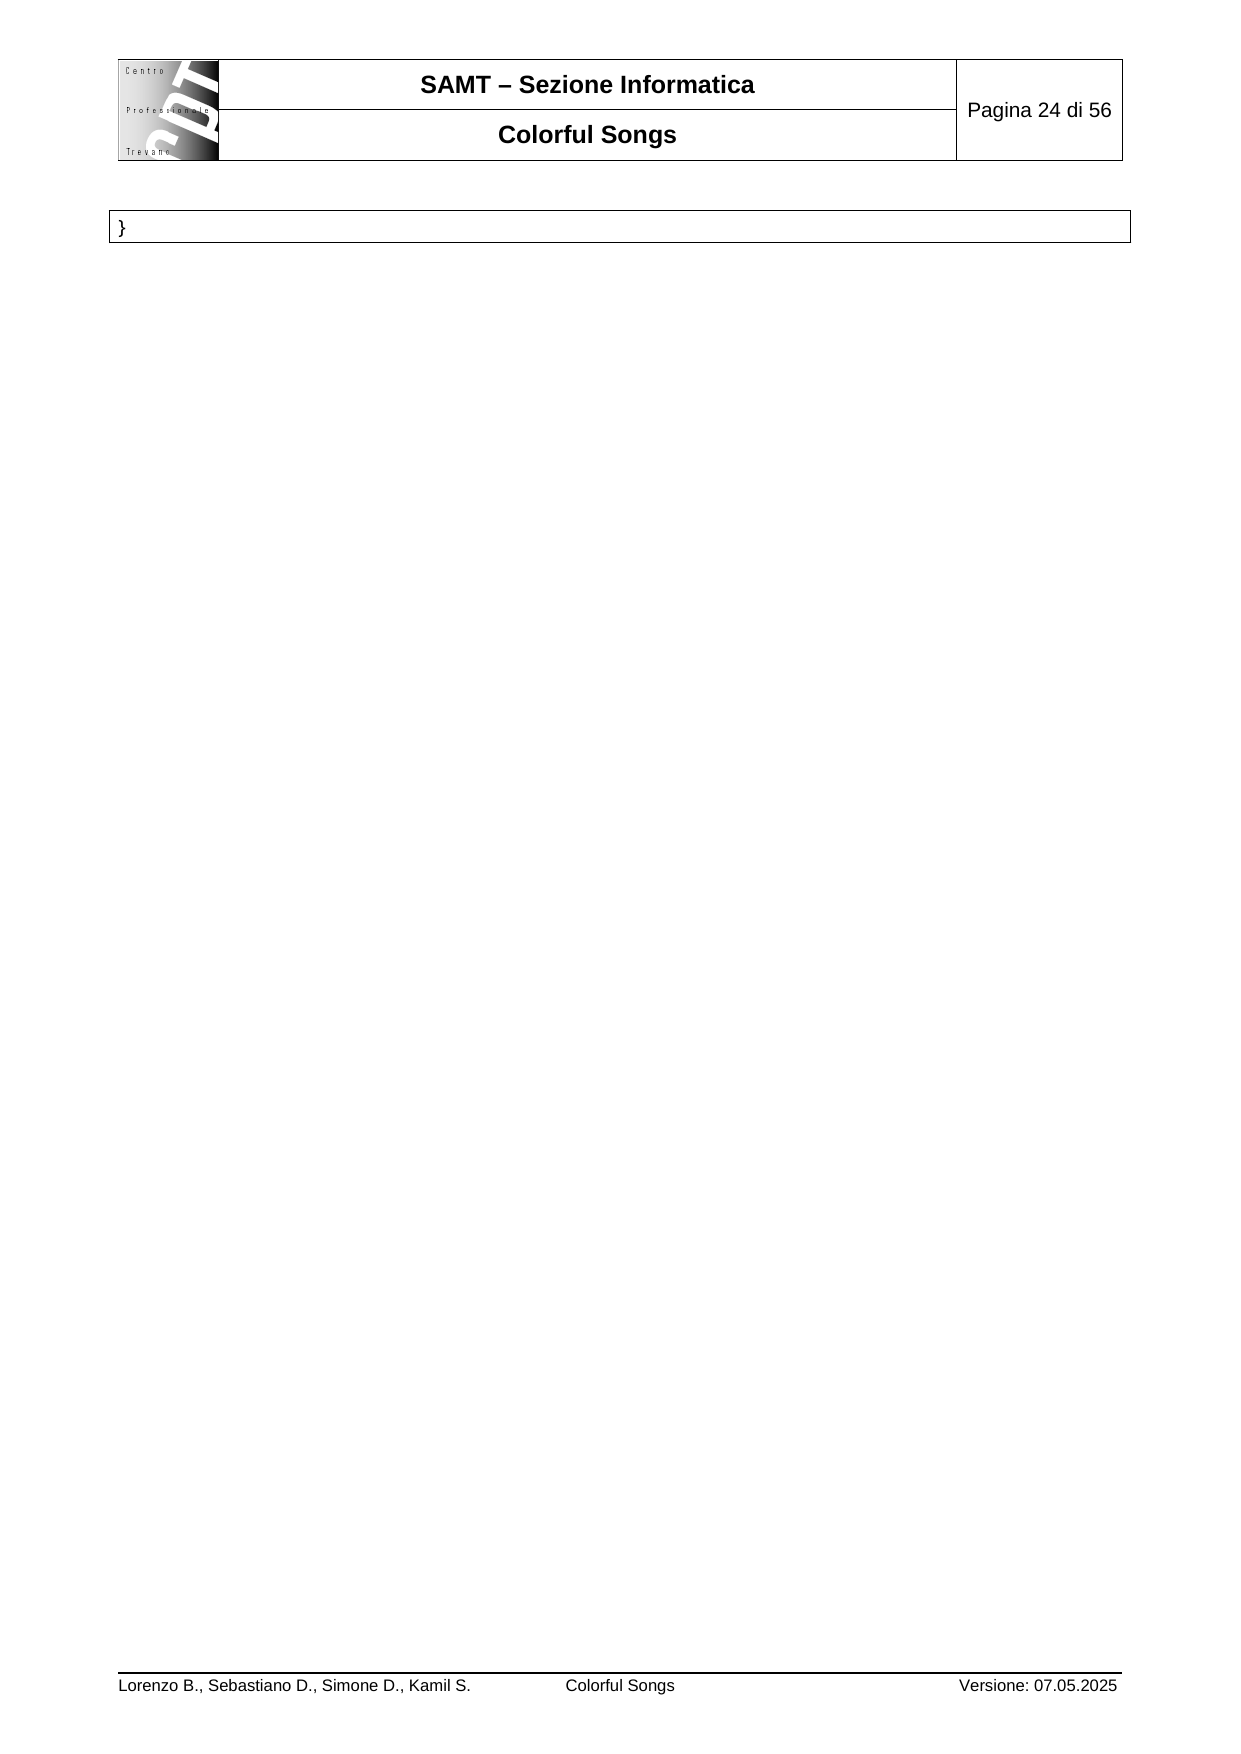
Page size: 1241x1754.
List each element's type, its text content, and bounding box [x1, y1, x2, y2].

picture [118, 60, 219, 160]
text } [110, 211, 1130, 242]
